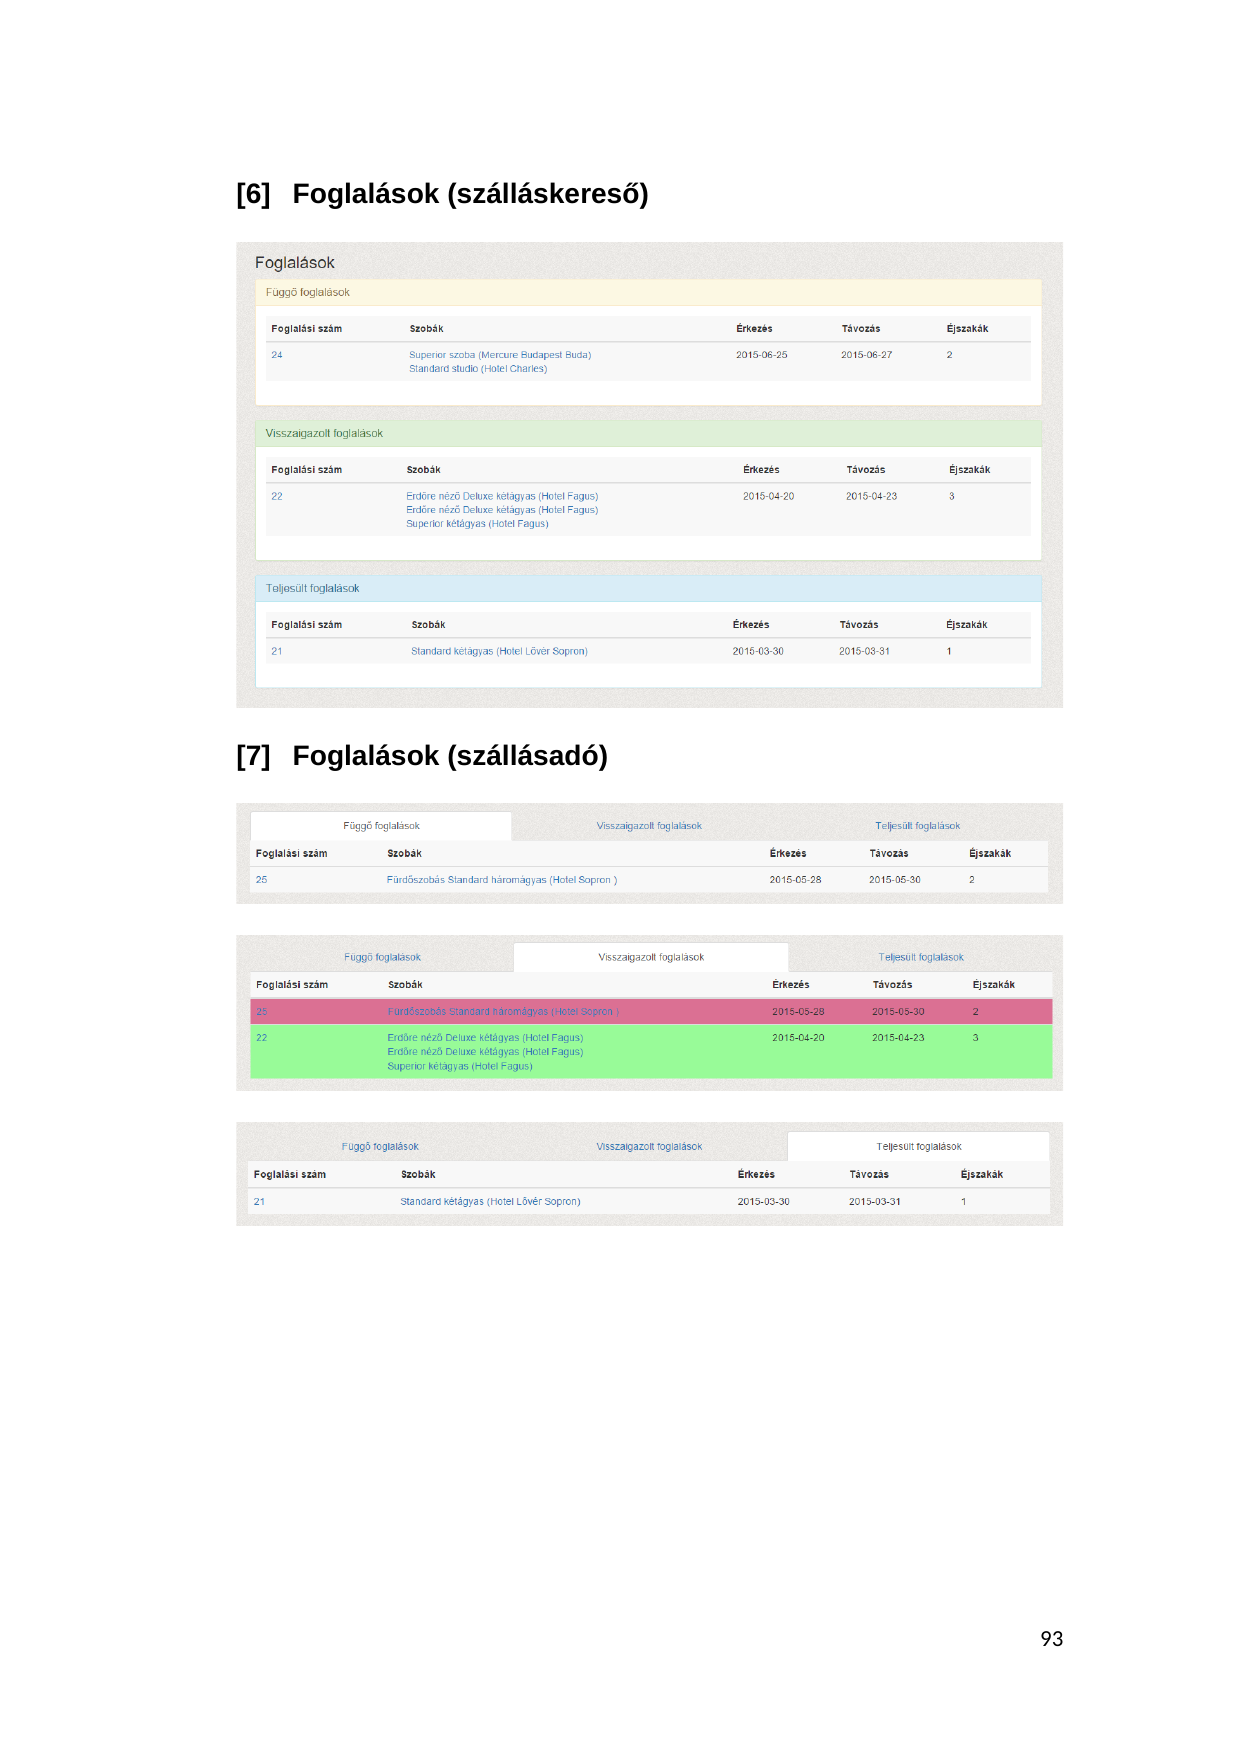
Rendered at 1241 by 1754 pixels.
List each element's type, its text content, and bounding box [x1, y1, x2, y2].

picture [236, 935, 1064, 1091]
picture [236, 1122, 1064, 1226]
list Foglalások (szállásadó) [236, 738, 1063, 771]
picture [236, 803, 1064, 904]
list Foglalások (szálláskereső) [236, 177, 1063, 209]
picture [236, 242, 1064, 708]
